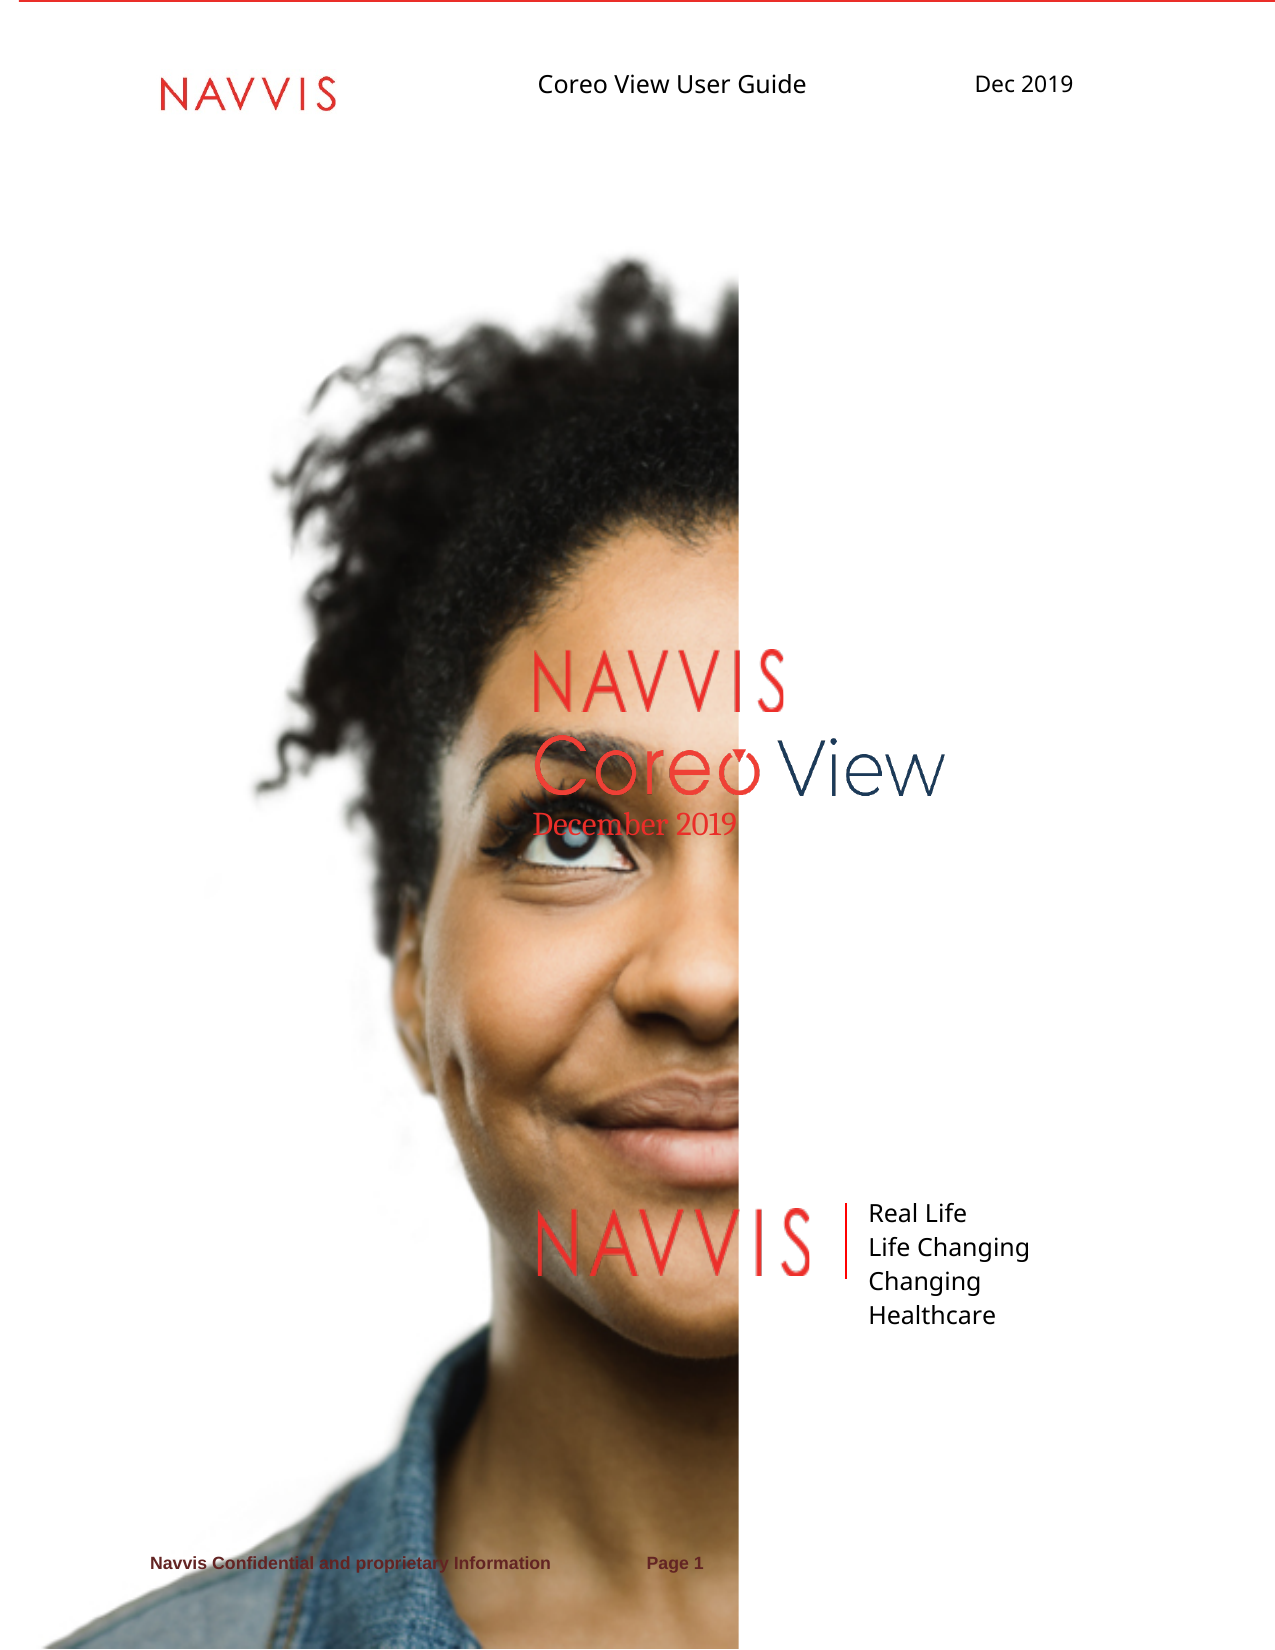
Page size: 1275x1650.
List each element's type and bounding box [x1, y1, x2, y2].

picture [0, 237, 953, 1649]
picture [150, 69, 346, 118]
